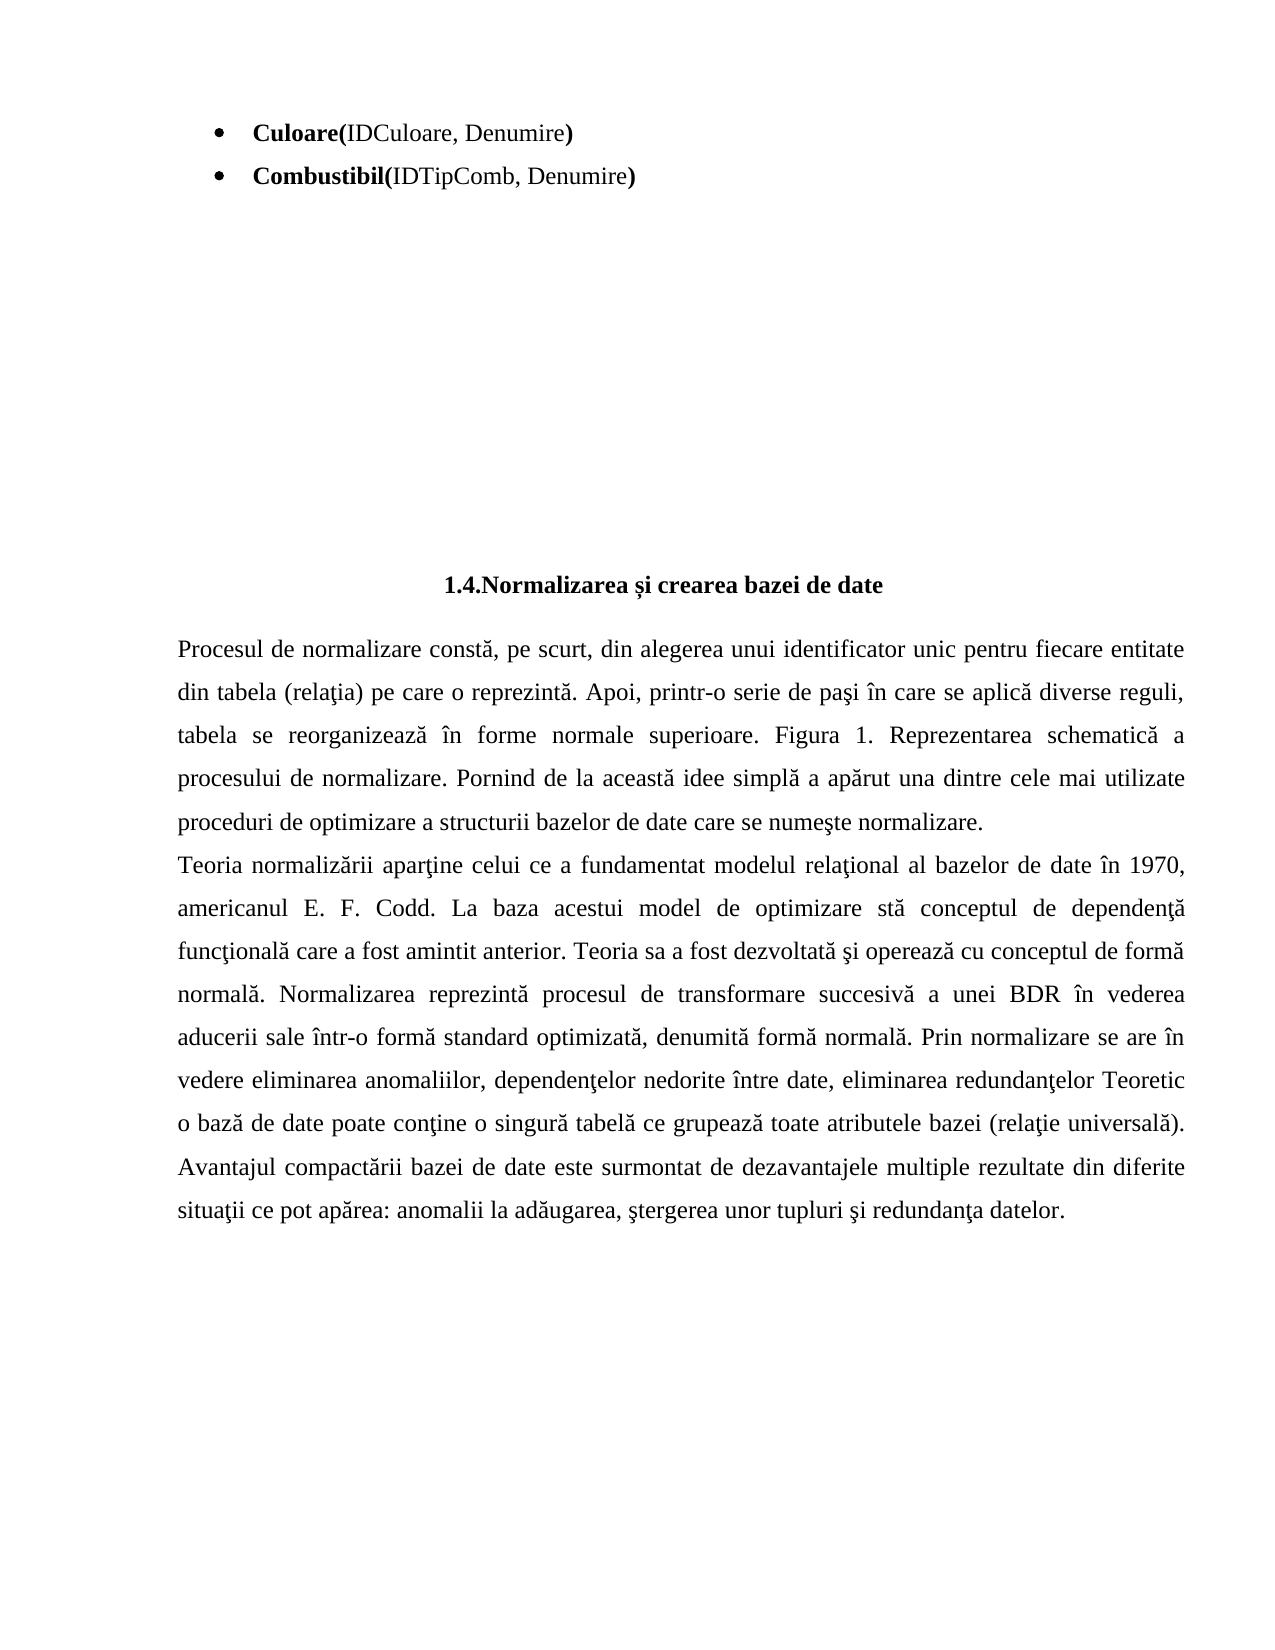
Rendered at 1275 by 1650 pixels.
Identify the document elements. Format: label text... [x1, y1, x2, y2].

list Combustibil(IDTipComb, Denumire) [215, 161, 1186, 190]
list Culoare(IDCuloare, Denumire) [215, 118, 1186, 147]
text Procesul de normalizare constă, pe scurt, din alegerea unui identificator unic pentru fiecare entitate din tabela (relaţia) pe care o reprezintă. Apoi, printr-o serie de paşi în care se aplică diverse reguli, tabela se reorganizează în forme normale superioare. Figura 1. Reprezentarea schematică a procesului de normalizare. Pornind de la această idee simplă a apărut una dintre cele mai utilizate proceduri de optimizare a structurii bazelor de date care se numeşte normalizare. [177, 634, 1186, 835]
text Teoria normalizării aparţine celui ce a fundamentat modelul relaţional al bazelor de date în 1970, americanul E. F. Codd. La baza acestui model de optimizare stă conceptul de dependenţă funcţională care a fost amintit anterior. Teoria sa a fost dezvoltată şi operează cu conceptul de formă normală. Normalizarea reprezintă procesul de transformare succesivă a unei BDR în vederea aducerii sale într-o formă standard optimizată, denumită formă normală. Prin normalizare se are în vedere eliminarea anomaliilor, dependenţelor nedorite între date, eliminarea redundanţelor Teoretic o bază de date poate conţine o singură tabelă ce grupează toate atributele bazei (relaţie universală). Avantajul compactării bazei de date este surmontat de dezavantajele multiple rezultate din diferite situaţii ce pot apărea: anomalii la adăugarea, ştergerea unor tupluri şi redundanţa datelor. [177, 850, 1186, 1223]
list 1.4.Normalizarea și crearea bazei de date [444, 570, 1186, 599]
